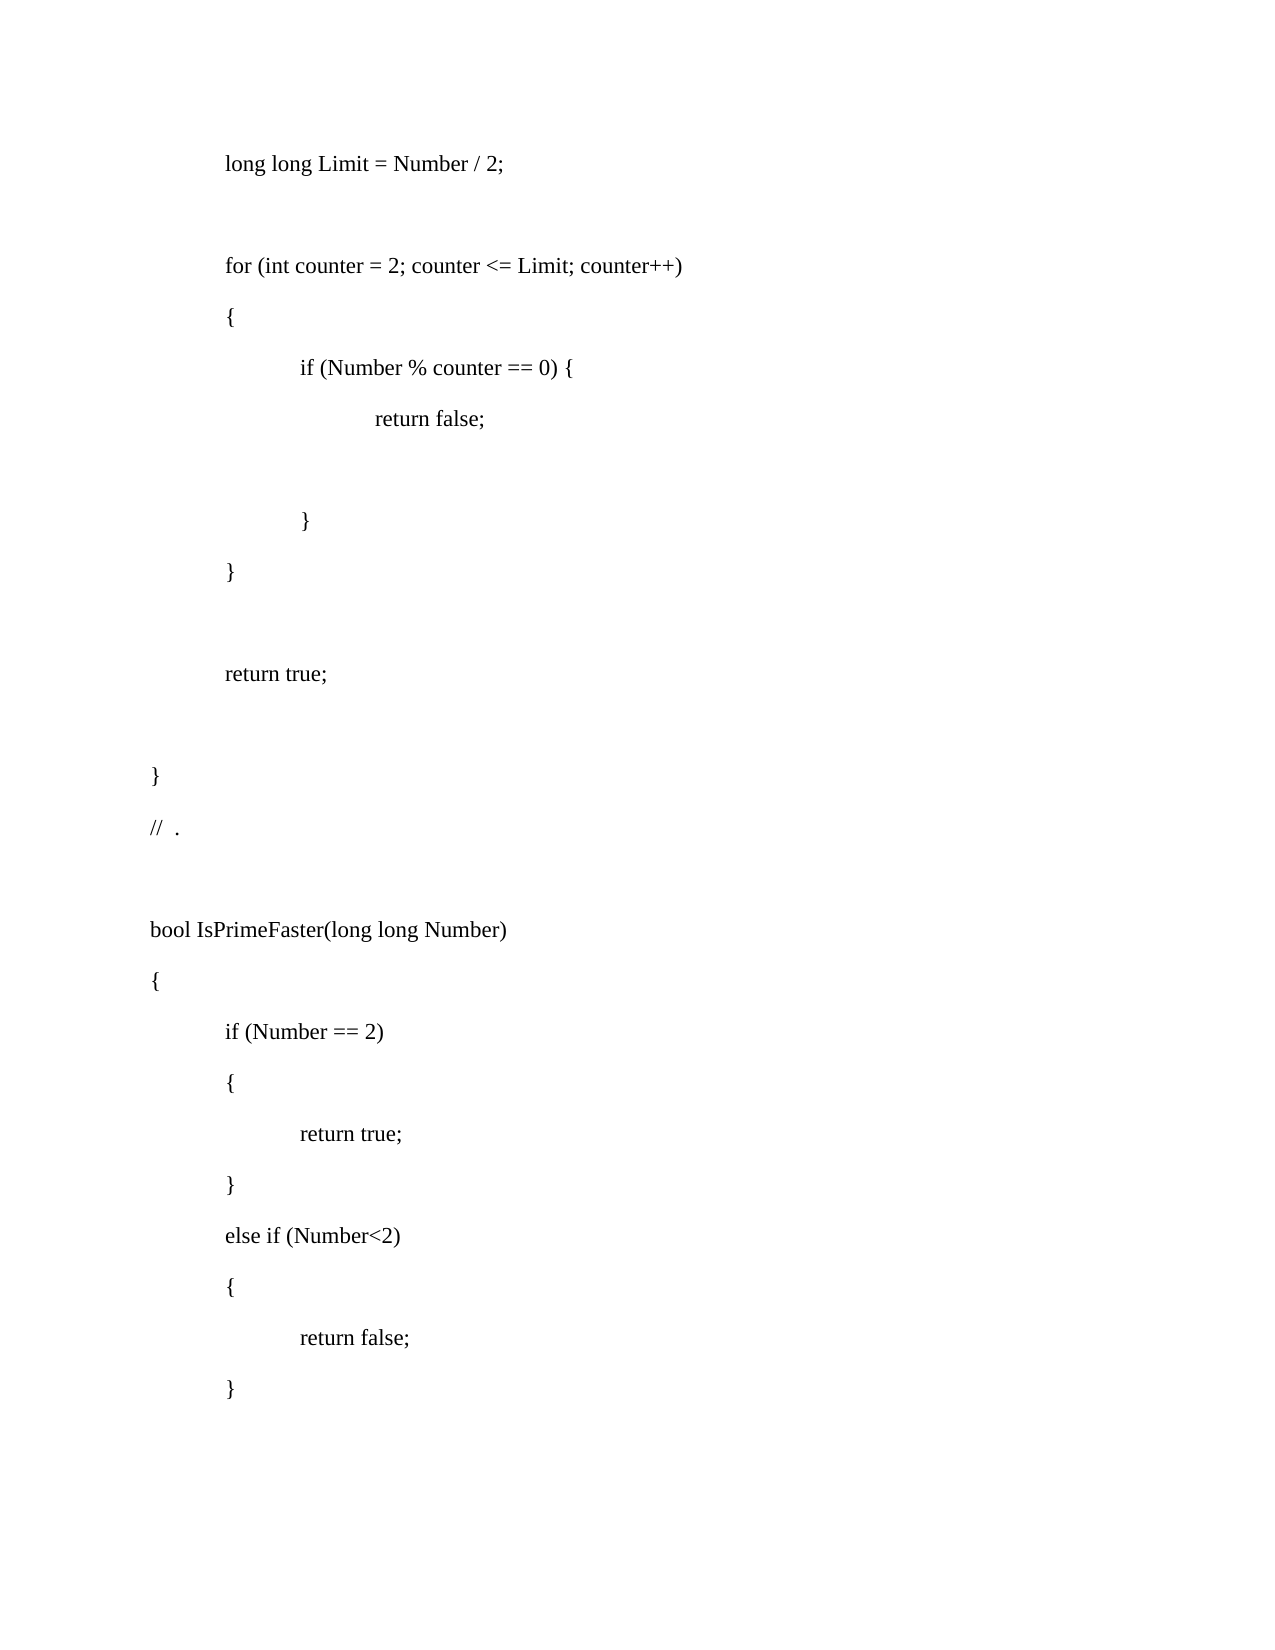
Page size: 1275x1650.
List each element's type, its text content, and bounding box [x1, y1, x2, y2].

text } [150, 1171, 1125, 1197]
text { [150, 967, 1125, 993]
text long long Limit = Number / 2; [150, 150, 1125, 176]
text bool IsPrimeFaster(long long Number) [150, 916, 1125, 942]
text return false; [150, 405, 1125, 432]
text for (int counter = 2; counter <= Limit; counter++) [150, 252, 1125, 278]
text return true; [150, 1120, 1125, 1146]
text { [150, 1069, 1125, 1095]
text return false; [150, 1324, 1125, 1350]
text return true; [150, 660, 1125, 687]
text } [150, 558, 1125, 585]
text if (Number % counter == 0) { [150, 354, 1125, 381]
text } [150, 507, 1125, 534]
text // . [150, 813, 1125, 840]
text if (Number == 2) [150, 1018, 1125, 1044]
text { [150, 303, 1125, 329]
text { [150, 1273, 1125, 1299]
text } [150, 1375, 1125, 1401]
text } [150, 762, 1125, 789]
text else if (Number<2) [150, 1222, 1125, 1248]
